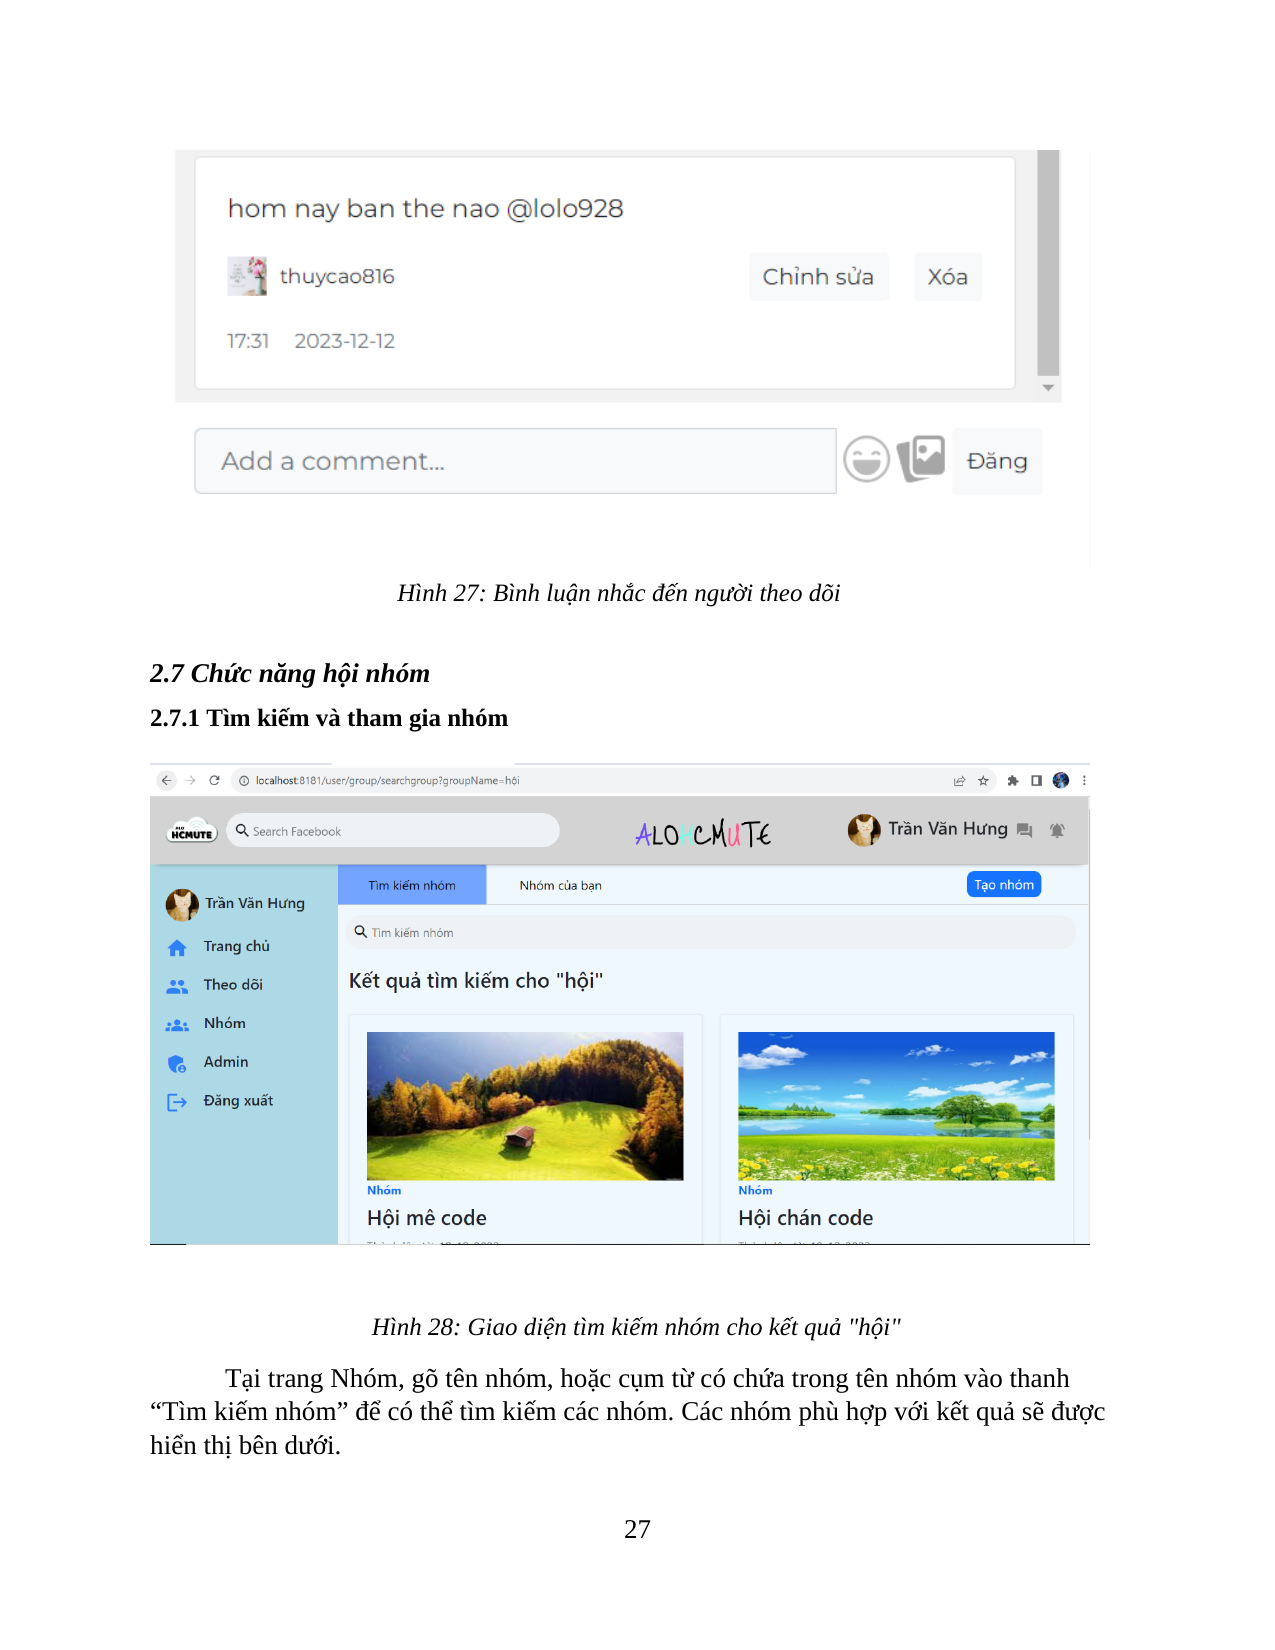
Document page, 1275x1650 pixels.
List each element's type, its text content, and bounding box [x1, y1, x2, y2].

subtitle 2.7 Chức năng hội nhóm [150, 657, 1125, 688]
picture [150, 763, 1091, 1245]
picture [150, 150, 1091, 569]
subtitle 2.7.1 Tìm kiếm và tham gia nhóm [150, 703, 1125, 732]
text Tại trang Nhóm, gõ tên nhóm, hoặc cụm từ có chứa trong tên nhóm vào thanh “Tìm kiếm nhóm” để có thể tìm kiếm các nhóm. Các nhóm phù hợp với kết quả sẽ được hiển thị bên dưới. [150, 1362, 1125, 1460]
